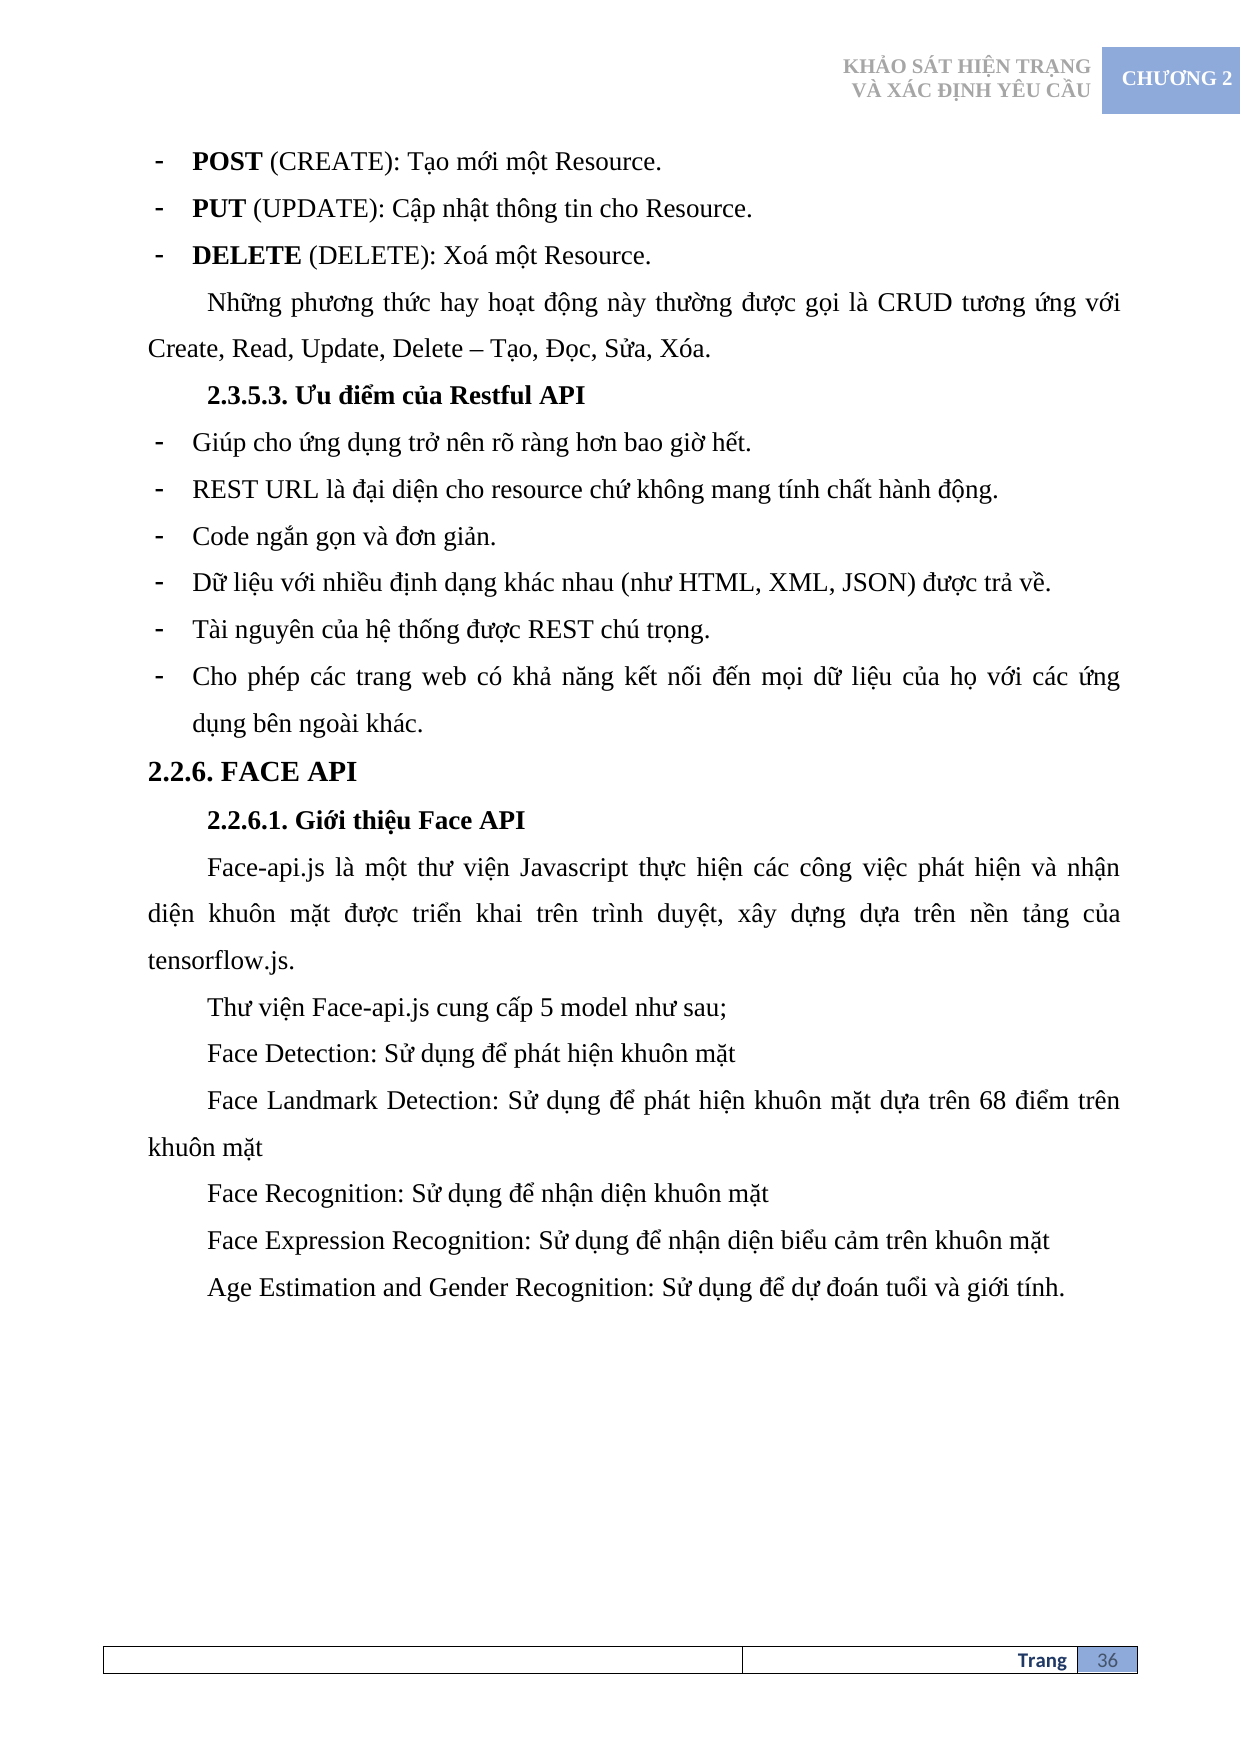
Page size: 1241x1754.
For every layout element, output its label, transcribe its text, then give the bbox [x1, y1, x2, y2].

list Face Expression Recognition: Sử dụng để nhận diện biểu cảm trên khuôn mặt [148, 1224, 1122, 1255]
list Dữ liệu với nhiều định dạng khác nhau (như HTML, XML, JSON) được trả về. [154, 567, 1122, 598]
list POST (CREATE): Tạo mới một Resource. [154, 145, 1122, 177]
list REST URL là đại diện cho resource chứ không mang tính chất hành động. [154, 473, 1122, 504]
list DELETE (DELETE): Xoá một Resource. [154, 239, 1122, 270]
list Face Detection: Sử dụng để phát hiện khuôn mặt [148, 1037, 1122, 1068]
list 2.2.6. FACE API [148, 754, 1122, 787]
list Tài nguyên của hệ thống được REST chú trọng. [154, 613, 1122, 645]
list Face Landmark Detection: Sử dụng để phát hiện khuôn mặt dựa trên 68 điểm trên khuôn mặt [148, 1084, 1122, 1162]
list Thư viện Face-api.js cung cấp 5 model như sau; [148, 991, 1122, 1022]
list 2.3.5.3. Ưu điểm của Restful API [207, 379, 1122, 410]
list Age Estimation and Gender Recognition: Sử dụng để dự đoán tuổi và giới tính. [148, 1271, 1122, 1302]
list Cho phép các trang web có khả năng kết nối đến mọi dữ liệu của họ với các ứng dụng bên ngoài khác. [154, 660, 1122, 738]
list Giúp cho ứng dụng trở nên rõ ràng hơn bao giờ hết. [154, 426, 1122, 457]
list Face Recognition: Sử dụng để nhận diện khuôn mặt [148, 1177, 1122, 1208]
list Những phương thức hay hoạt động này thường được gọi là CRUD tương ứng với Create, Read, Update, Delete – Tạo, Đọc, Sửa, Xóa. [148, 286, 1122, 364]
list PUT (UPDATE): Cập nhật thông tin cho Resource. [154, 192, 1122, 223]
list 2.2.6.1. Giới thiệu Face API [207, 804, 1122, 835]
list Face-api.js là một thư viện Javascript thực hiện các công việc phát hiện và nhận diện khuôn mặt được triển khai trên trình duyệt, xây dựng dựa trên nền tảng của tensorflow.js. [148, 851, 1122, 975]
list Code ngắn gọn và đơn giản. [154, 520, 1122, 551]
